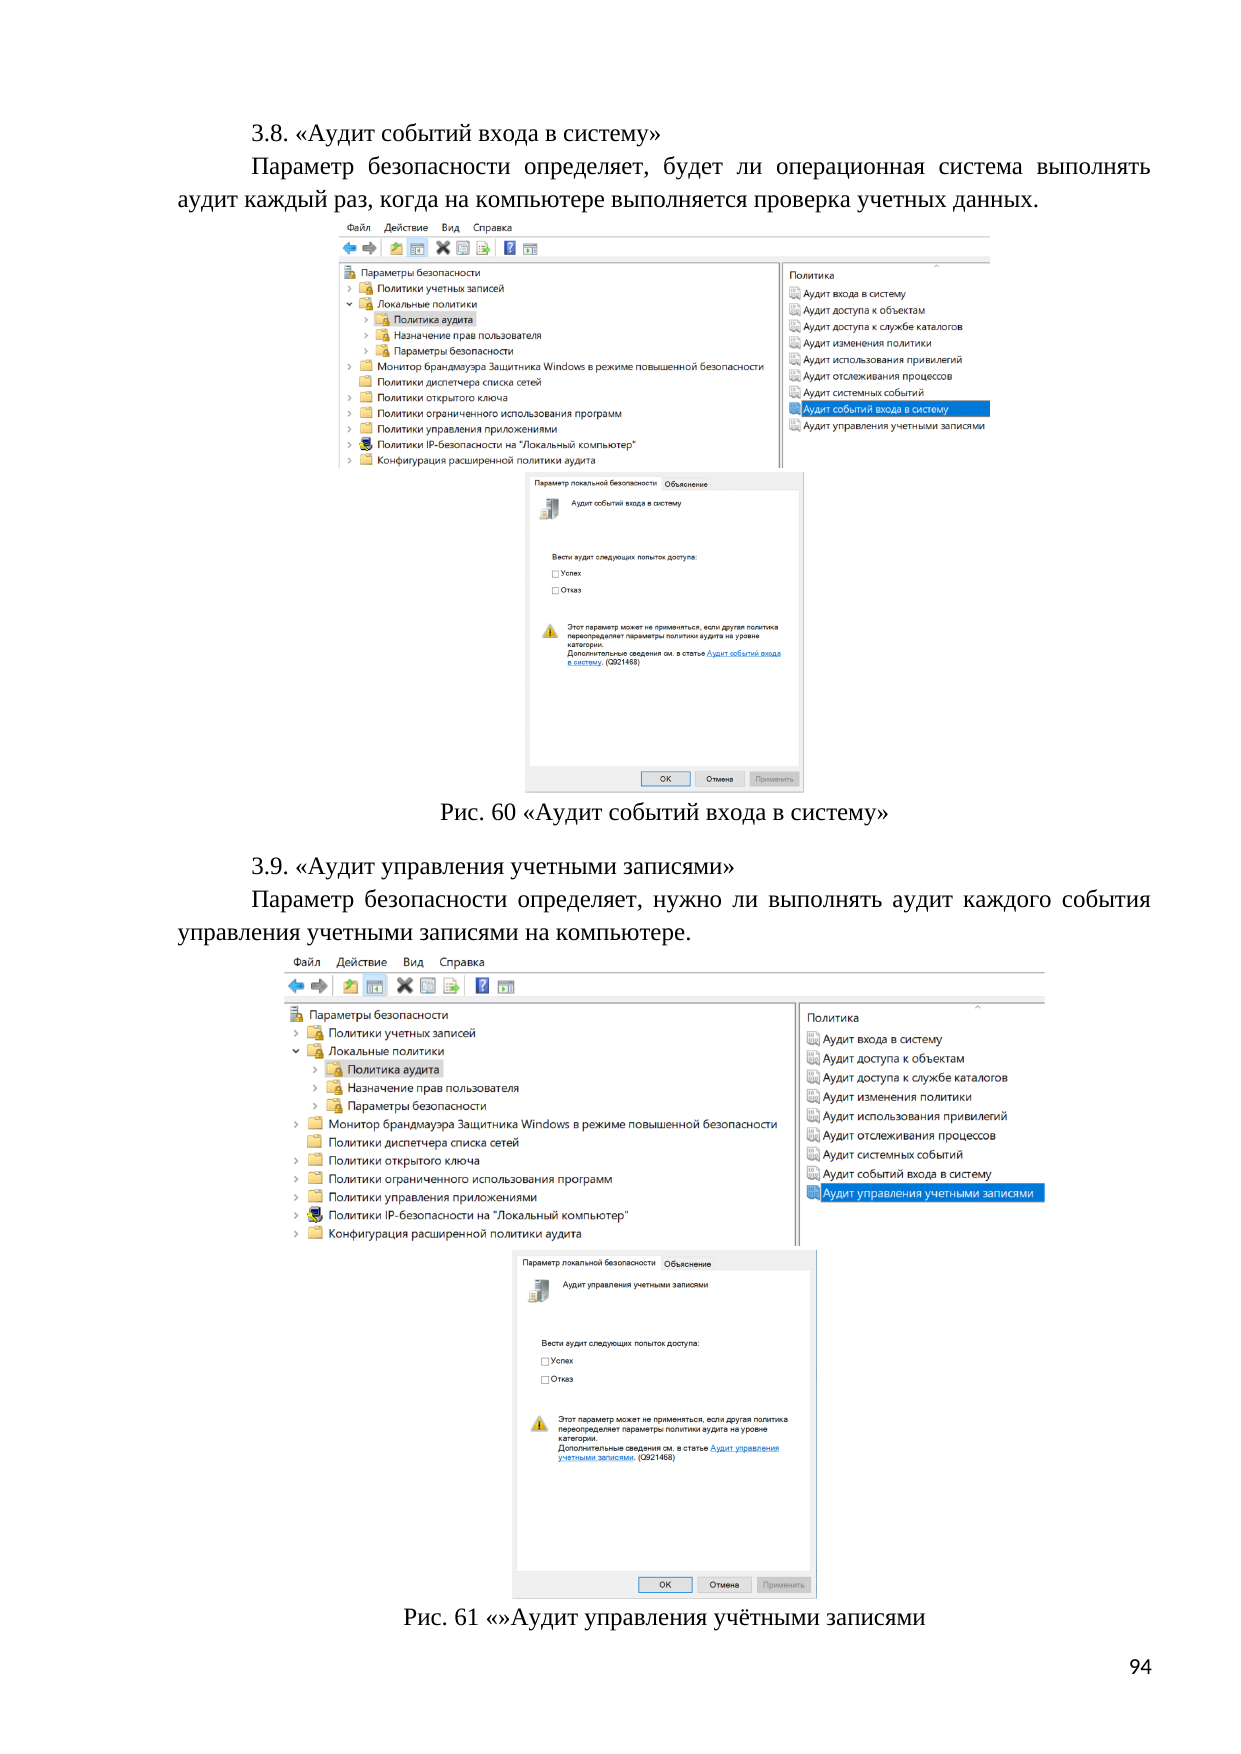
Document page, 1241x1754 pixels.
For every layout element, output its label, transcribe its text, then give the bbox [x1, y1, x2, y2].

text Параметр безопасности определяет, будет ли операционная система выполнять аудит каждый раз, когда на компьютере выполняется проверка учетных данных. [177, 151, 1152, 213]
picture [512, 1250, 817, 1599]
text Параметр безопасности определяет, нужно ли выполнять аудит каждого события управления учетными записями на компьютере. [177, 884, 1152, 946]
text 3.8. «Аудит событий входа в систему» [177, 118, 1152, 147]
text 3.9. «Аудит управления учетными записями» [177, 851, 1152, 880]
picture [284, 950, 1045, 1246]
text Рис. 61 «»Аудит управления учётными записями [177, 1602, 1152, 1631]
picture [338, 217, 990, 468]
text Рис. 60 «Аудит событий входа в систему» [177, 797, 1152, 826]
picture [525, 472, 804, 793]
